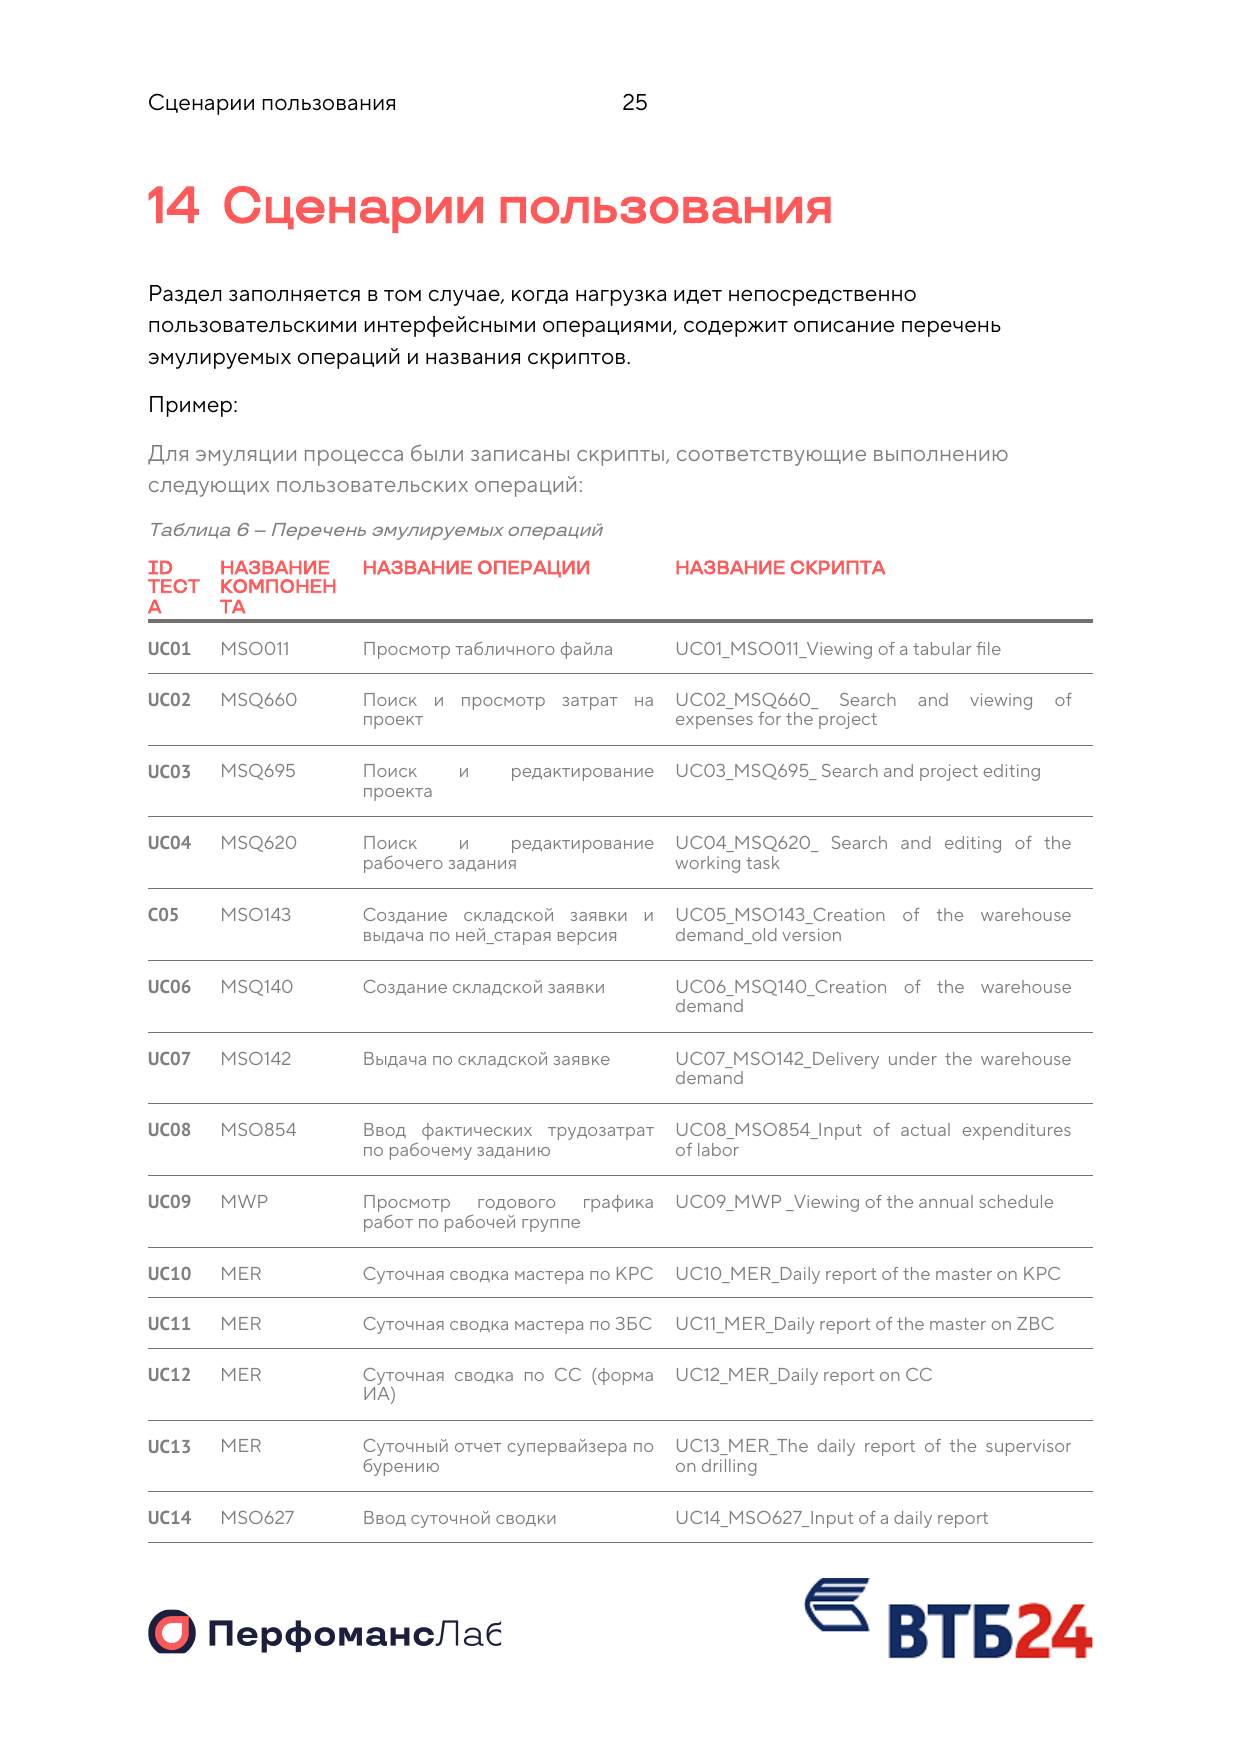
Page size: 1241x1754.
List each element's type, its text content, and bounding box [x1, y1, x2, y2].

table_cell UC07_MSO142_Delivery under the warehouse demand [675, 1033, 1092, 1103]
table_cell MSO142 [220, 1033, 362, 1103]
table_cell UC04 [148, 817, 220, 888]
table_cell UC11 [148, 1298, 220, 1348]
picture [804, 1578, 1093, 1666]
table_cell Суточная сводка по СС (форма ИА) [362, 1349, 675, 1419]
table_cell MER [220, 1421, 362, 1491]
table_cell UC04_MSQ620_ Search and editing of the working task [675, 817, 1092, 888]
table_cell MER [220, 1298, 362, 1348]
table_cell MSO011 [220, 623, 362, 673]
table_cell Поиск и редактирование проекта [362, 746, 675, 816]
table_cell Поиск и редактирование рабочего задания [362, 817, 675, 888]
text Раздел заполняется в том случае, когда нагрузка идет непосредственно пользовательскими интерфейсными операциями, содержит описание перечень эмулируемых операций и названия скриптов. [148, 279, 1092, 372]
table_cell UC13 [148, 1421, 220, 1491]
table_header Название операции [362, 558, 675, 619]
table_cell UC11_MER_Daily report of the master on ZBC [675, 1298, 1092, 1348]
table_cell Суточная сводка мастера по КРС [362, 1248, 675, 1297]
table_header Название скрипта [675, 558, 1092, 619]
table_cell MER [220, 1349, 362, 1419]
table_cell MWP [220, 1176, 362, 1247]
table_cell Создание складской заявки [362, 961, 675, 1032]
subtitle Сценарии пользования [147, 177, 1092, 237]
text Для эмуляции процесса были записаны скрипты, соответствующие выполнению следующих пользовательских операций: [148, 439, 1092, 501]
table_cell UC02 [148, 674, 220, 744]
table_header ID теста [148, 558, 220, 619]
table_cell UC09_MWP _Viewing of the annual schedule [675, 1176, 1092, 1247]
table_cell MSQ140 [220, 961, 362, 1032]
table_header Название компонента [220, 558, 362, 619]
table_cell UC08_MSO854_Input of actual expenditures of labor [675, 1104, 1092, 1175]
table_cell UC03 [148, 746, 220, 816]
table_cell UC06_MSQ140_Creation of the warehouse demand [675, 961, 1092, 1032]
table_cell Выдача по складской заявке [362, 1033, 675, 1103]
table_cell UC10_MER_Daily report of the master on KPC [675, 1248, 1092, 1297]
table_cell MSO143 [220, 889, 362, 960]
table_cell UC14_MSO627_Input of a daily report [675, 1492, 1092, 1542]
table_cell Ввод фактических трудозатрат по рабочему заданию [362, 1104, 675, 1175]
table_cell Поиск и просмотр затрат на проект [362, 674, 675, 744]
table_cell MER [220, 1248, 362, 1297]
table_cell UC13_MER_The daily report of the supervisor on drilling [675, 1421, 1092, 1491]
table_cell MSO627 [220, 1492, 362, 1542]
picture [148, 1609, 502, 1654]
table_cell UC02_MSQ660_ Search and viewing of expenses for the project [675, 674, 1092, 744]
table_cell UC07 [148, 1033, 220, 1103]
table_cell UC06 [148, 961, 220, 1032]
table_cell UC03_MSQ695_ Search and project editing [675, 746, 1092, 816]
table_cell MSQ620 [220, 817, 362, 888]
table_cell UC14 [148, 1492, 220, 1542]
table_cell Создание складской заявки и выдача по ней_старая версия [362, 889, 675, 960]
table_cell Просмотр годового графика работ по рабочей группе [362, 1176, 675, 1247]
text Пример: [148, 391, 1092, 421]
text Таблица 6 – Перечень эмулируемых операций [148, 519, 1092, 542]
table_cell MSQ695 [220, 746, 362, 816]
table_cell UC01 [148, 623, 220, 673]
table_cell UC12_MER_Daily report on CC [675, 1349, 1092, 1419]
table_cell Просмотр табличного файла [362, 623, 675, 673]
table_cell Суточная сводка мастера по ЗБС [362, 1298, 675, 1348]
table_cell UC08 [148, 1104, 220, 1175]
table_cell UC10 [148, 1248, 220, 1297]
table_cell C05 [148, 889, 220, 960]
table_cell UC12 [148, 1349, 220, 1419]
table_cell MSO854 [220, 1104, 362, 1175]
table_cell Суточный отчет супервайзера по бурению [362, 1421, 675, 1491]
table_cell UC09 [148, 1176, 220, 1247]
table_cell UC05_MSO143_Creation of the warehouse demand_old version [675, 889, 1092, 960]
table_cell UC01_MSO011_Viewing of a tabular file [675, 623, 1092, 673]
table_cell Ввод суточной сводки [362, 1492, 675, 1542]
table_cell MSQ660 [220, 674, 362, 744]
